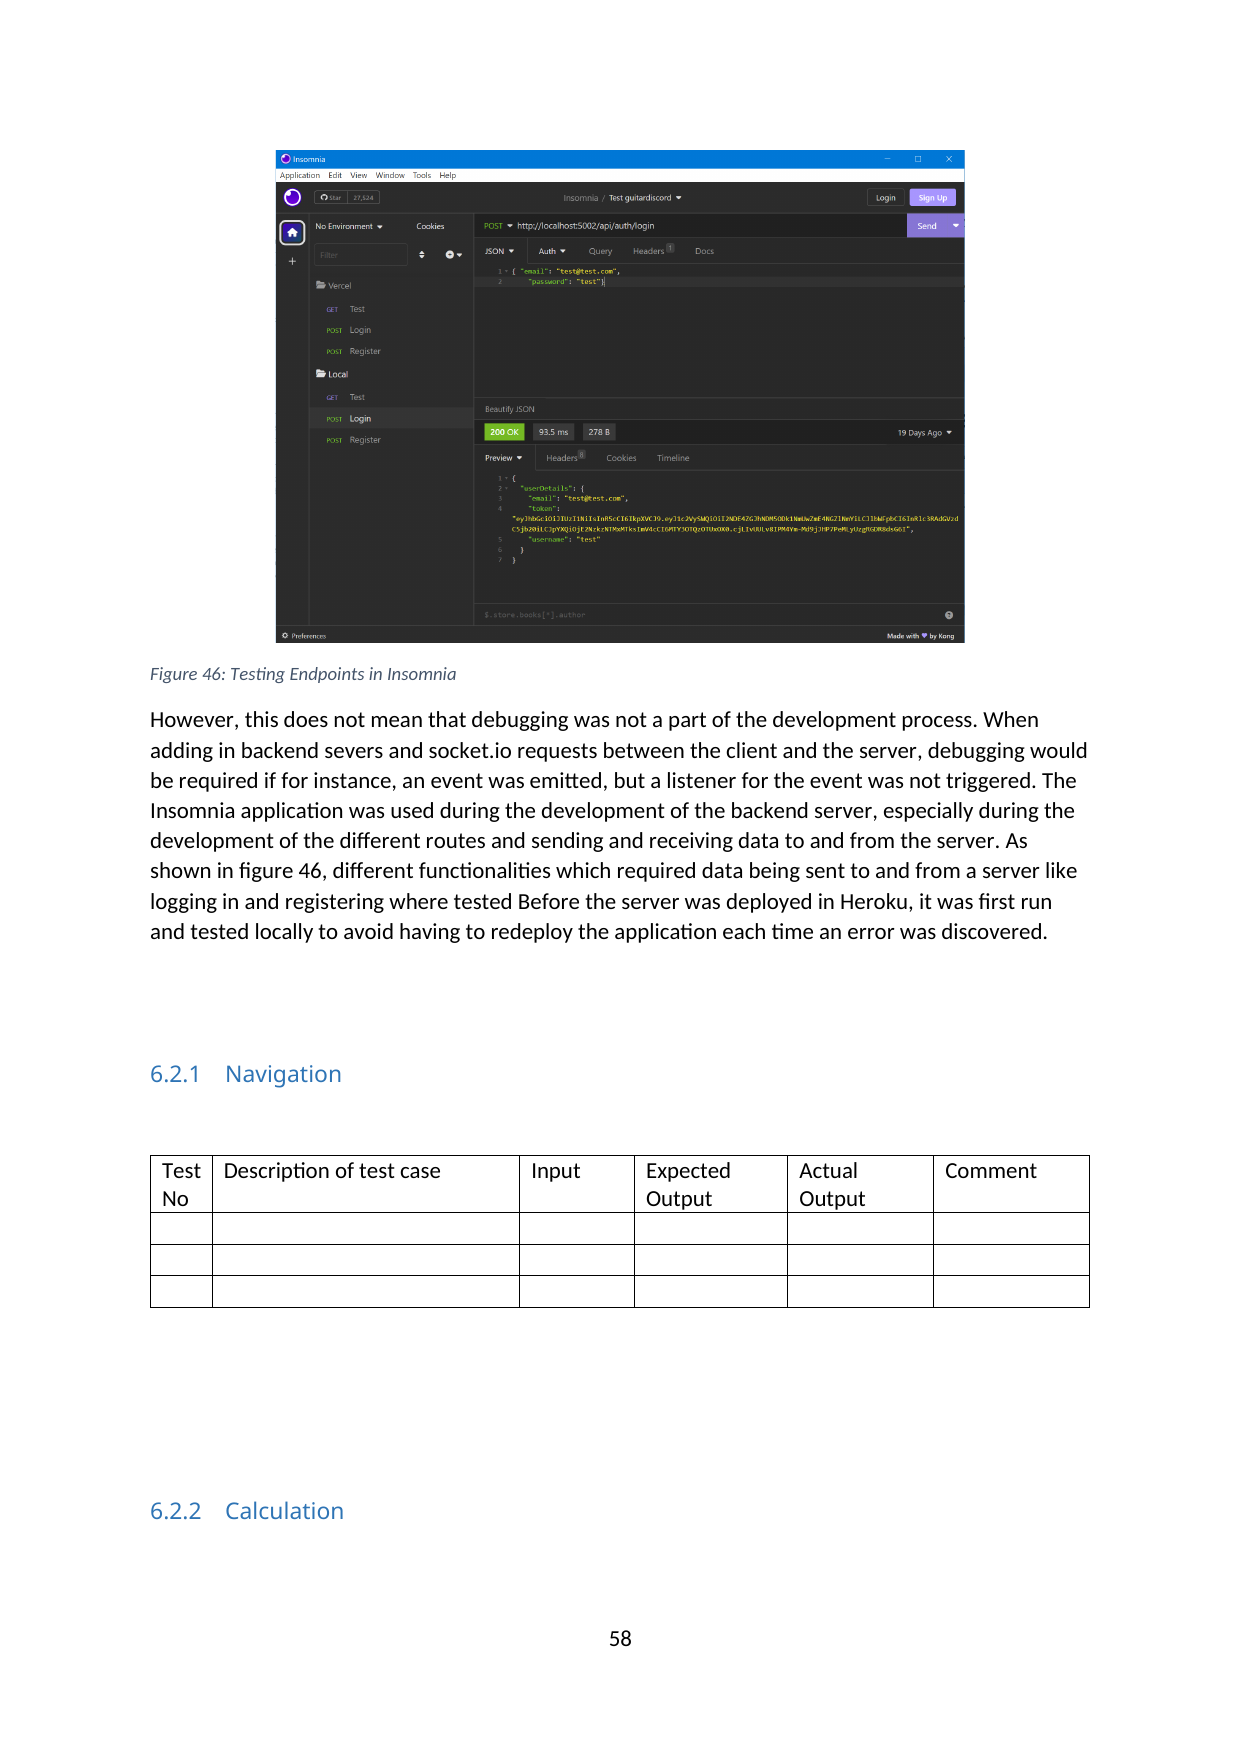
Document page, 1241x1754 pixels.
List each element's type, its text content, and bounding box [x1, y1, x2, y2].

table_cell [520, 1245, 634, 1275]
table_cell [934, 1213, 1089, 1244]
table_cell [788, 1245, 933, 1275]
picture [275, 150, 965, 643]
table_cell [788, 1276, 933, 1307]
table_header Expected Output [635, 1156, 787, 1212]
table_header Test No [151, 1156, 212, 1212]
table_cell [788, 1213, 933, 1244]
table_cell [934, 1276, 1089, 1307]
table_cell [635, 1245, 787, 1275]
text However, this does not mean that debugging was not a part of the development process. When adding in backend severs and socket.io requests between the client and the server, debugging would be required if for instance, an event was emitted, but a listener for the event was not triggered. The Insomnia application was used during the development of the backend server, especially during the development of the different routes and sending and receiving data to and from the server. As shown in figure 46, different functionalities which required data being sent to and from a server like logging in and registering where tested Before the server was deployed in Heroku, it was first run and tested locally to avoid having to redeploy the application each time an error was discovered. [150, 706, 1090, 945]
subtitle Calculation [150, 1495, 1090, 1527]
table_cell [151, 1213, 212, 1244]
table_cell [151, 1245, 212, 1275]
table_cell [213, 1213, 519, 1244]
table_header Input [520, 1156, 634, 1212]
subtitle Navigation [150, 1058, 1090, 1089]
table_cell [213, 1276, 519, 1307]
table_cell [520, 1213, 634, 1244]
table_header Comment [934, 1156, 1089, 1212]
table_header Description of test case [213, 1156, 519, 1212]
text Figure : Testing Endpoints in Insomnia [150, 662, 1090, 685]
table_cell [934, 1245, 1089, 1275]
table_cell [151, 1276, 212, 1307]
table_cell [635, 1213, 787, 1244]
table_cell [635, 1276, 787, 1307]
table_cell [213, 1245, 519, 1275]
table_header Actual Output [788, 1156, 933, 1212]
table_cell [520, 1276, 634, 1307]
